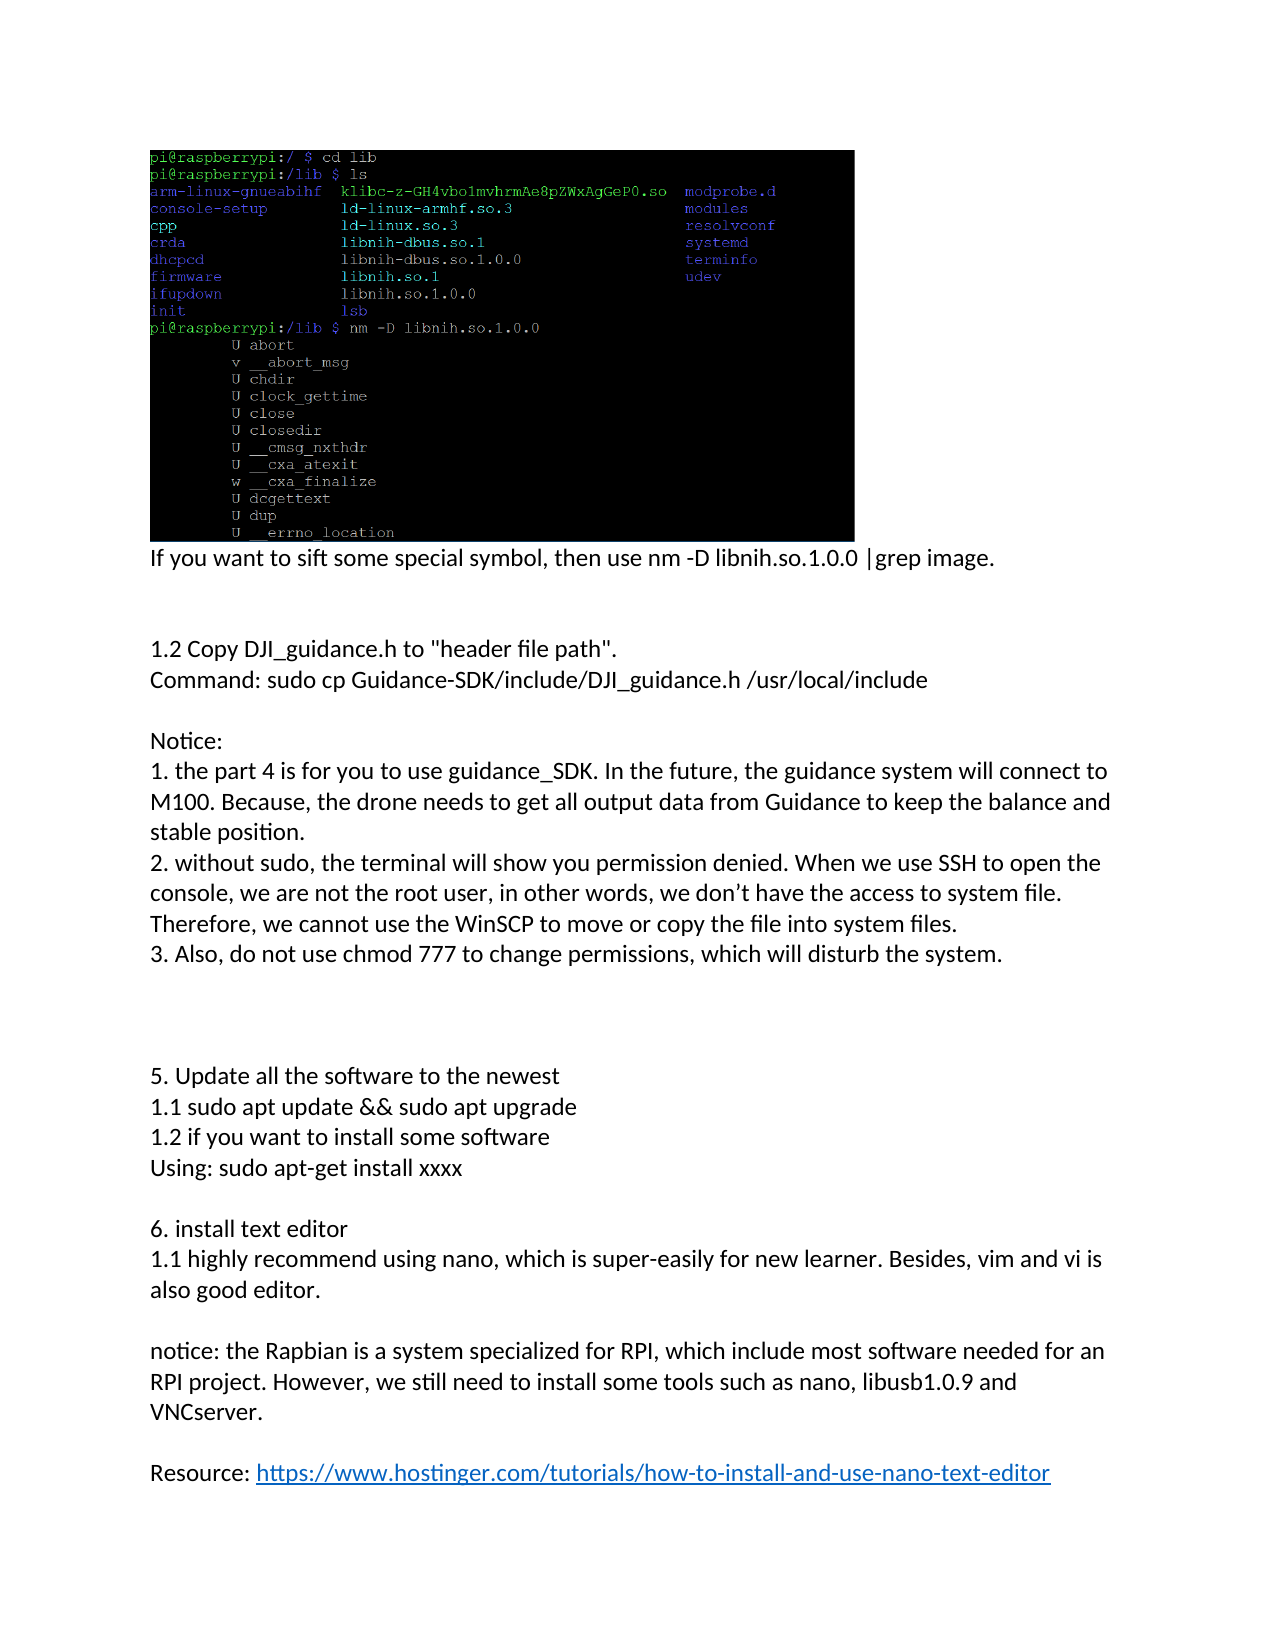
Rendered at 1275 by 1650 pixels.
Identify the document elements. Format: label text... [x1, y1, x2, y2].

text 1.1 sudo apt update && sudo apt upgrade [150, 1091, 1125, 1122]
text 1.2 Copy DJI_guidance.h to "header file path". [150, 633, 1125, 664]
text 5. Update all the software to the newest [150, 1061, 1125, 1091]
text 6. install text editor [150, 1213, 1125, 1244]
text If you want to sift some special symbol, then use nm -D libnih.so.1.0.0 |grep image. [150, 542, 1125, 572]
text 2. without sudo, the terminal will show you permission denied. When we use SSH to open the console, we are not the root user, in other words, we don’t have the access to system file. Therefore, we cannot use the WinSCP to move or copy the file into system files. [150, 847, 1125, 938]
picture [150, 150, 855, 542]
text Command: sudo cp Guidance-SDK/include/DJI_guidance.h /usr/local/include [150, 664, 1125, 694]
text Using: sudo apt-get install xxxx [150, 1152, 1125, 1183]
text 1.1 highly recommend using nano, which is super-easily for new learner. Besides, vim and vi is also good editor. [150, 1244, 1125, 1305]
text Resource: https://www.hostinger.com/tutorials/how-to-install-and-use-nano-text-editor [150, 1457, 1125, 1488]
text Notice: [150, 725, 1125, 755]
text 1.2 if you want to install some software [150, 1122, 1125, 1152]
text notice: the Rapbian is a system specialized for RPI, which include most software needed for an RPI project. However, we still need to install some tools such as nano, libusb1.0.9 and VNCserver. [150, 1335, 1125, 1427]
text 1. the part 4 is for you to use guidance_SDK. In the future, the guidance system will connect to M100. Because, the drone needs to get all output data from Guidance to keep the balance and stable position. [150, 755, 1125, 847]
text 3. Also, do not use chmod 777 to change permissions, which will disturb the system. [150, 938, 1125, 969]
